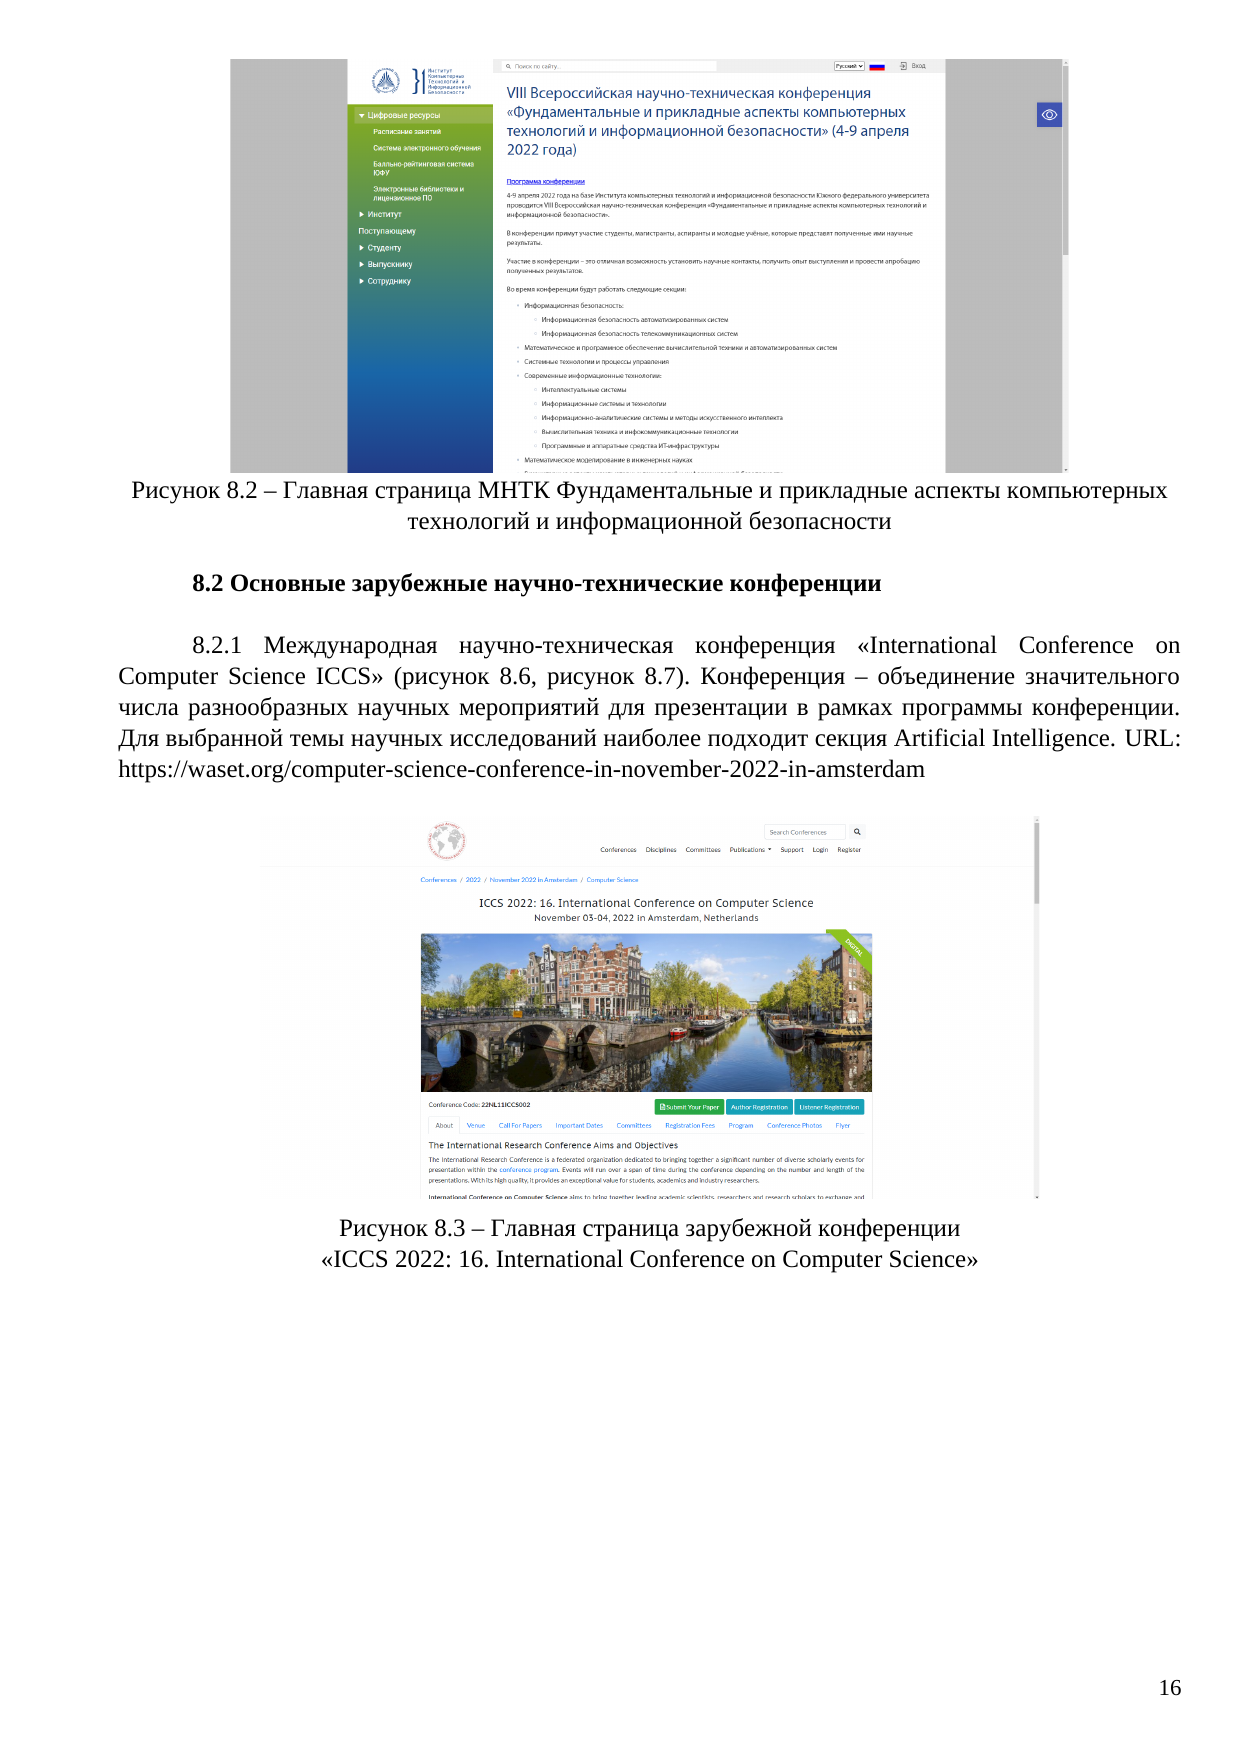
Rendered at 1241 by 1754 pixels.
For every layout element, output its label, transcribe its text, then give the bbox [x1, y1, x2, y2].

text Рисунок 8.3 – Главная страница зарубежной конференции [118, 1213, 1181, 1242]
text Рисунок 8.2 – Главная страница МНТК Фундаментальные и прикладные аспекты компьютерных технологий и информационной безопасности [118, 475, 1181, 534]
text 8.2.1 Международная научно-техническая конференция «International Conference on Computer Science ICCS» (рисунок 8.6, рисунок 8.7). Конференция – объединение значительного числа разнообразных научных мероприятий для презентации в рамках программы конференции. Для выбранной темы научных исследований наиболее подходит секция Artificial Intelligence. URL: https://waset.org/computer-science-conference-in-november-2022-in-amsterdam [118, 630, 1181, 783]
picture [230, 59, 1069, 473]
picture [259, 816, 1040, 1199]
text 8.2 Основные зарубежные научно-технические конференции [118, 568, 1181, 597]
text «ICCS 2022: 16. International Conference on Computer Science» [118, 1244, 1181, 1273]
